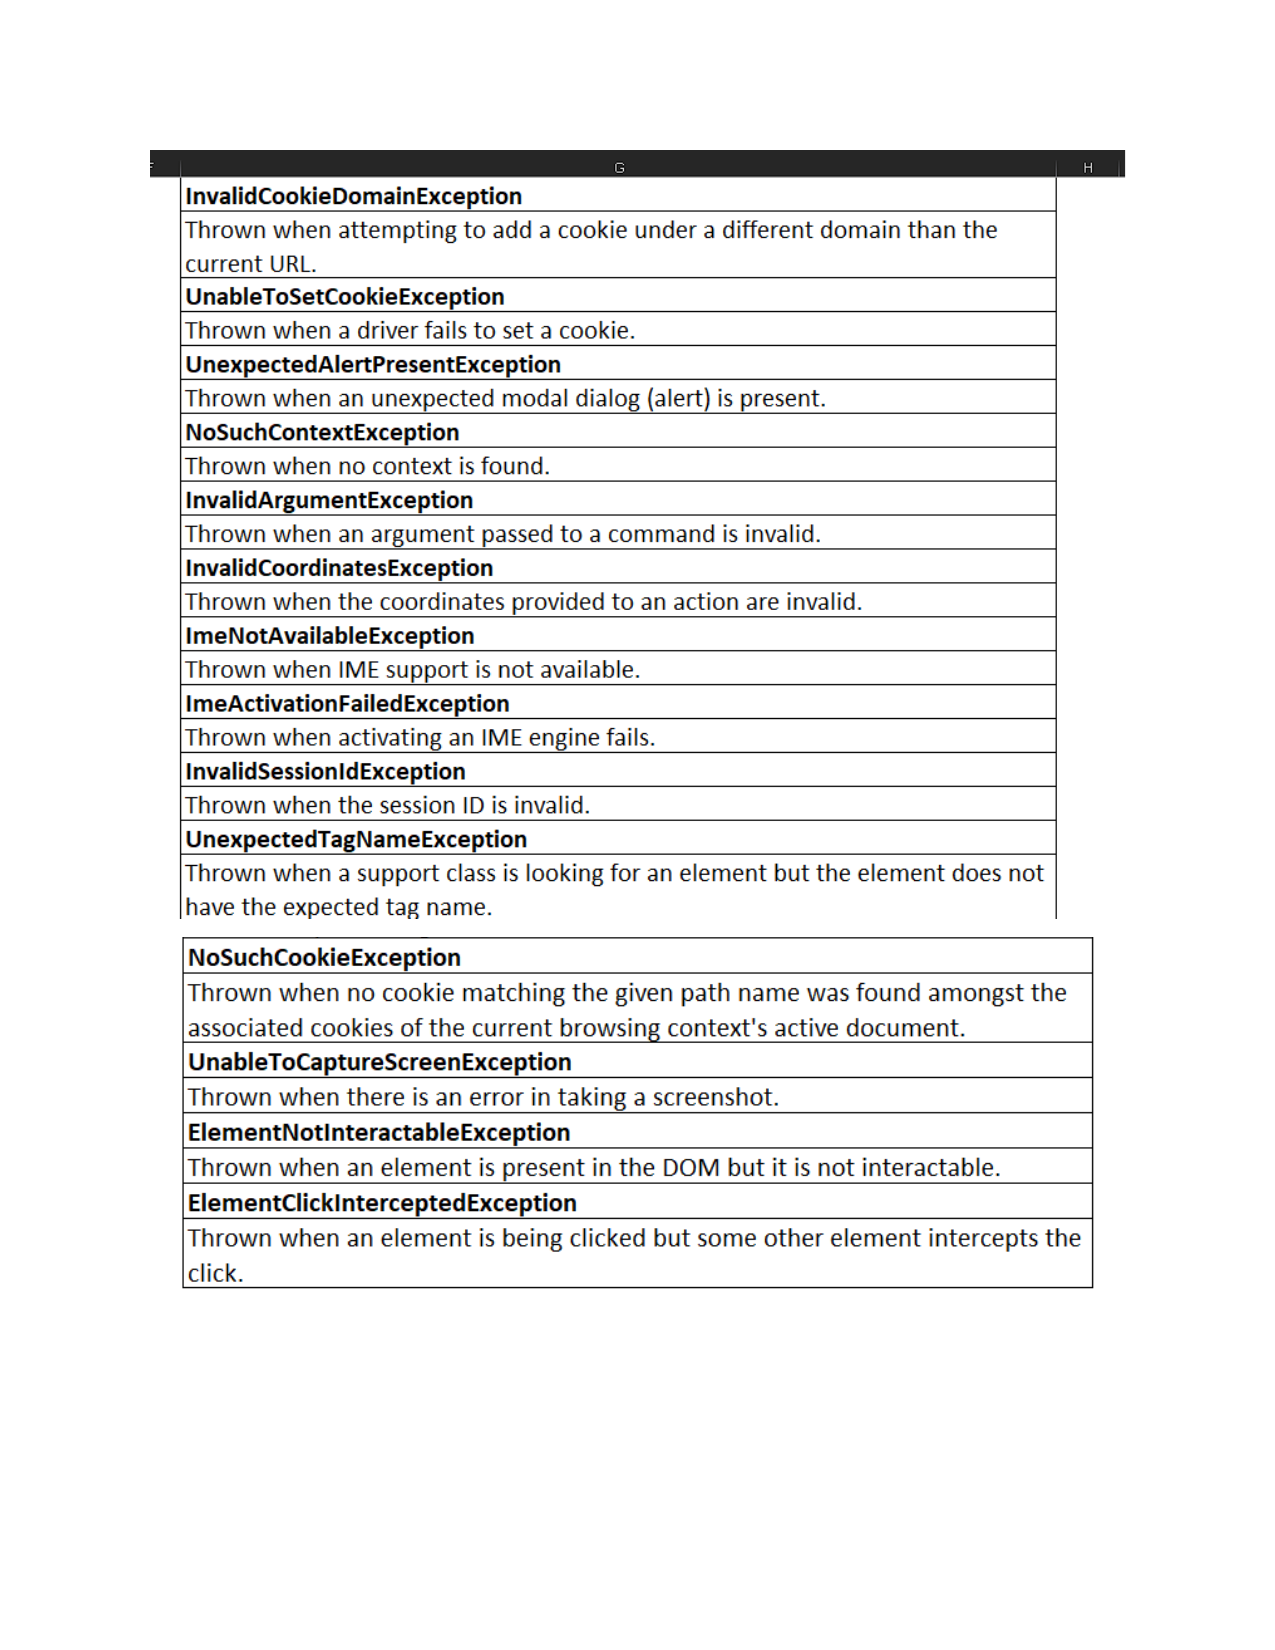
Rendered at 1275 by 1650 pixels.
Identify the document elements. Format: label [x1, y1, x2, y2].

picture [150, 937, 1125, 1321]
picture [150, 150, 1125, 919]
